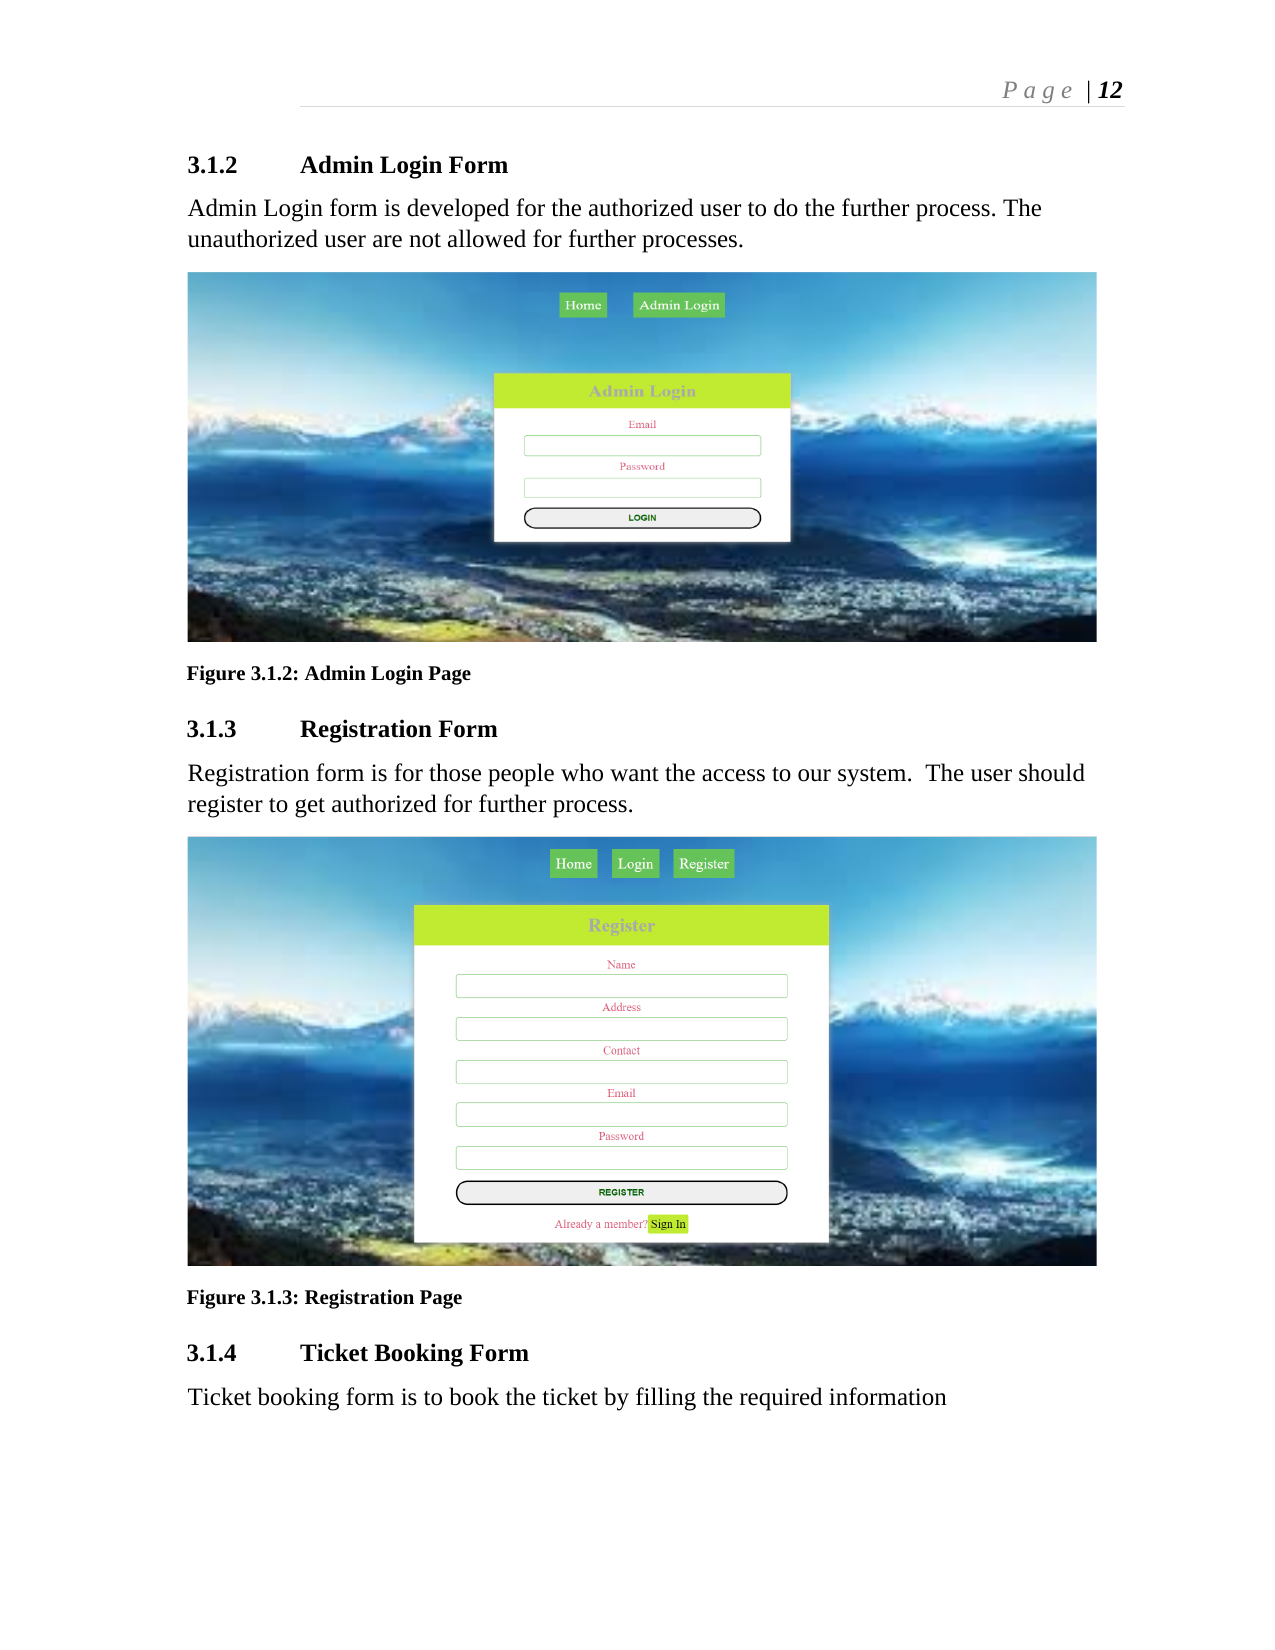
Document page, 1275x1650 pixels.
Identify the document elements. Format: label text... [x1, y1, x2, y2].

picture [187, 836, 1097, 1266]
subtitle 3.1.2 Admin Login Form [187, 150, 1125, 179]
subtitle 3.1.4 Ticket Booking Form [186, 1338, 1125, 1367]
text Admin Login form is developed for the authorized user to do the further process. The unauthorized user are not allowed for further processes. [187, 193, 1125, 253]
picture [187, 272, 1097, 642]
text Registration form is for those people who want the access to our system. The user should register to get authorized for further process. [187, 758, 1125, 817]
text Figure 3.1.3: Registration Page [186, 1285, 1125, 1309]
subtitle 3.1.3 Registration Form [186, 714, 1125, 743]
text Ticket booking form is to book the ticket by filling the required information [187, 1382, 1125, 1410]
text Figure 3.1.2: Admin Login Page [186, 661, 1125, 685]
